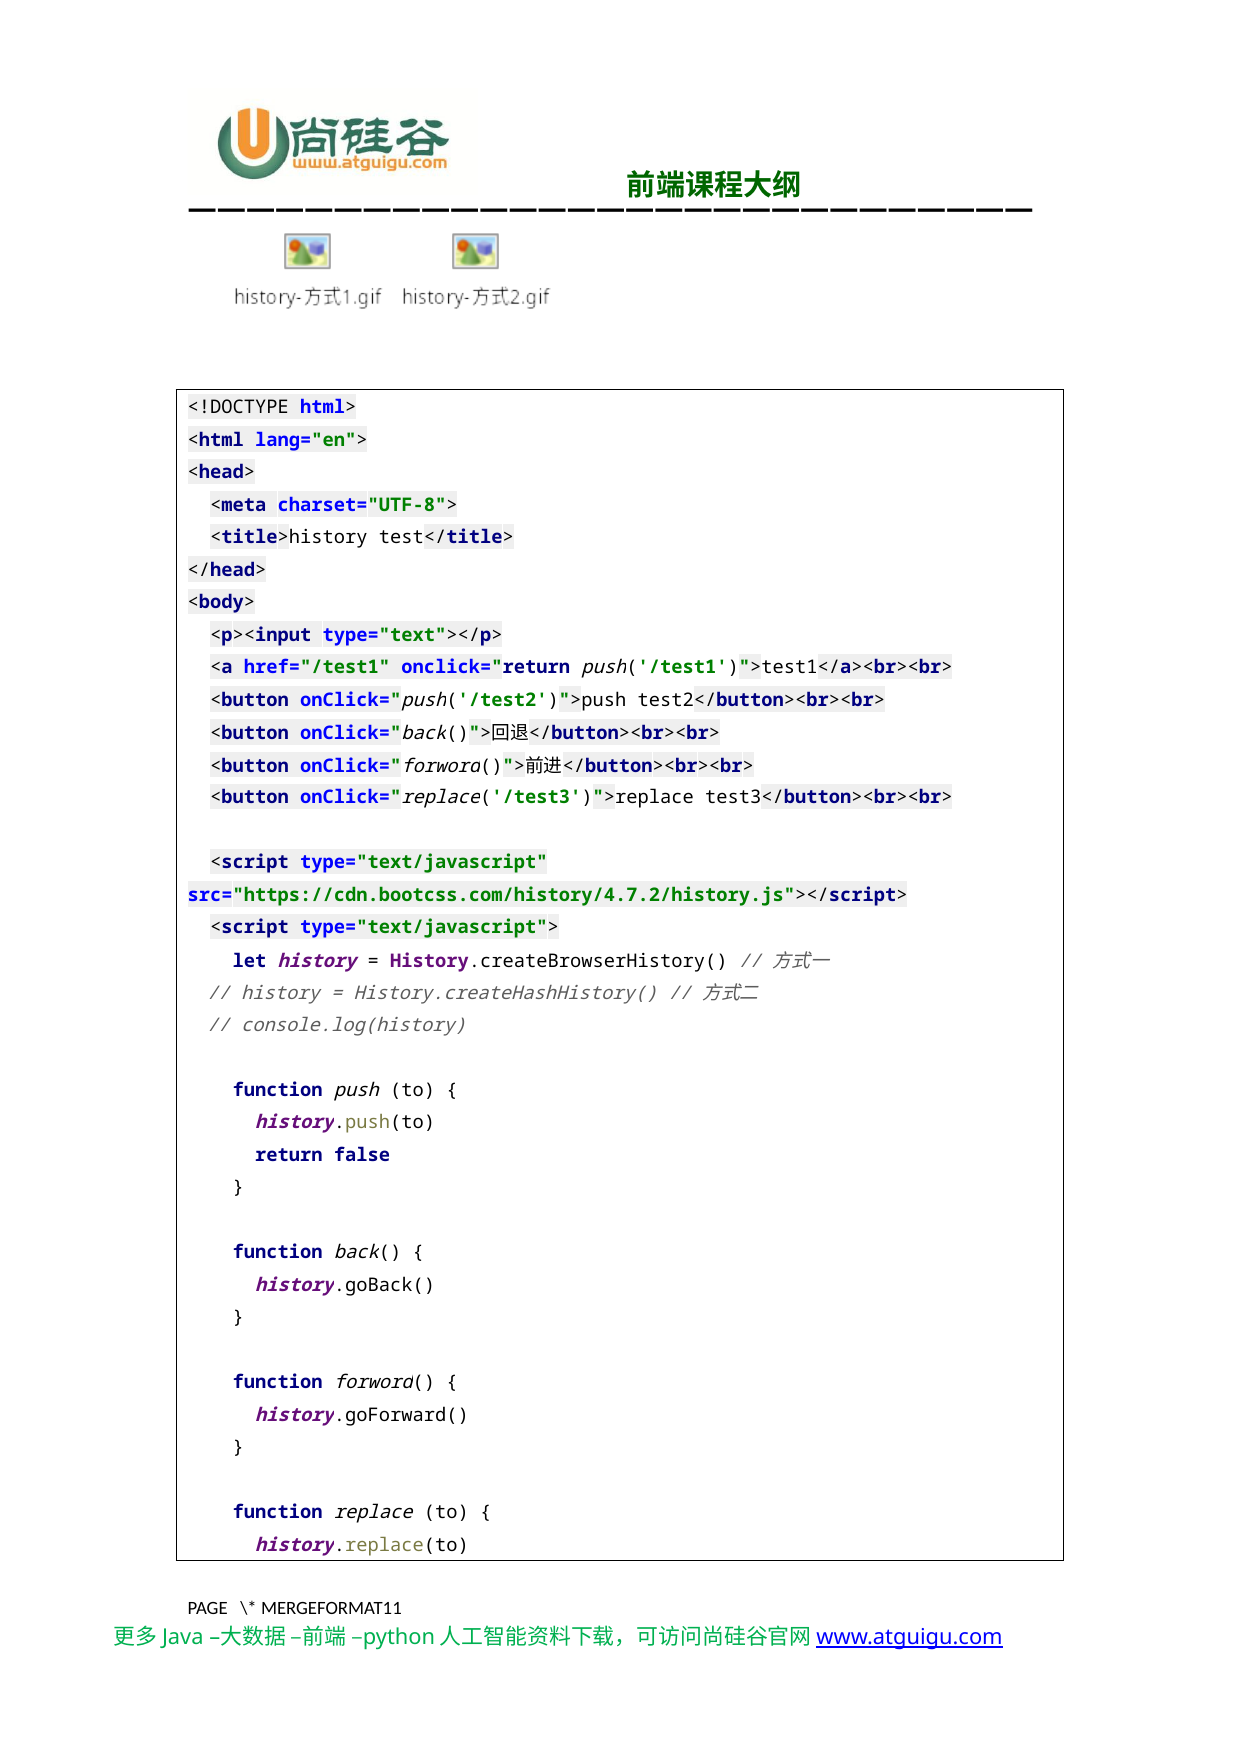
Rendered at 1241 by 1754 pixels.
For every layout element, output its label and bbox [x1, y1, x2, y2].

picture [187, 88, 479, 195]
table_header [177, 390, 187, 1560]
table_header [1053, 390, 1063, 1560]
